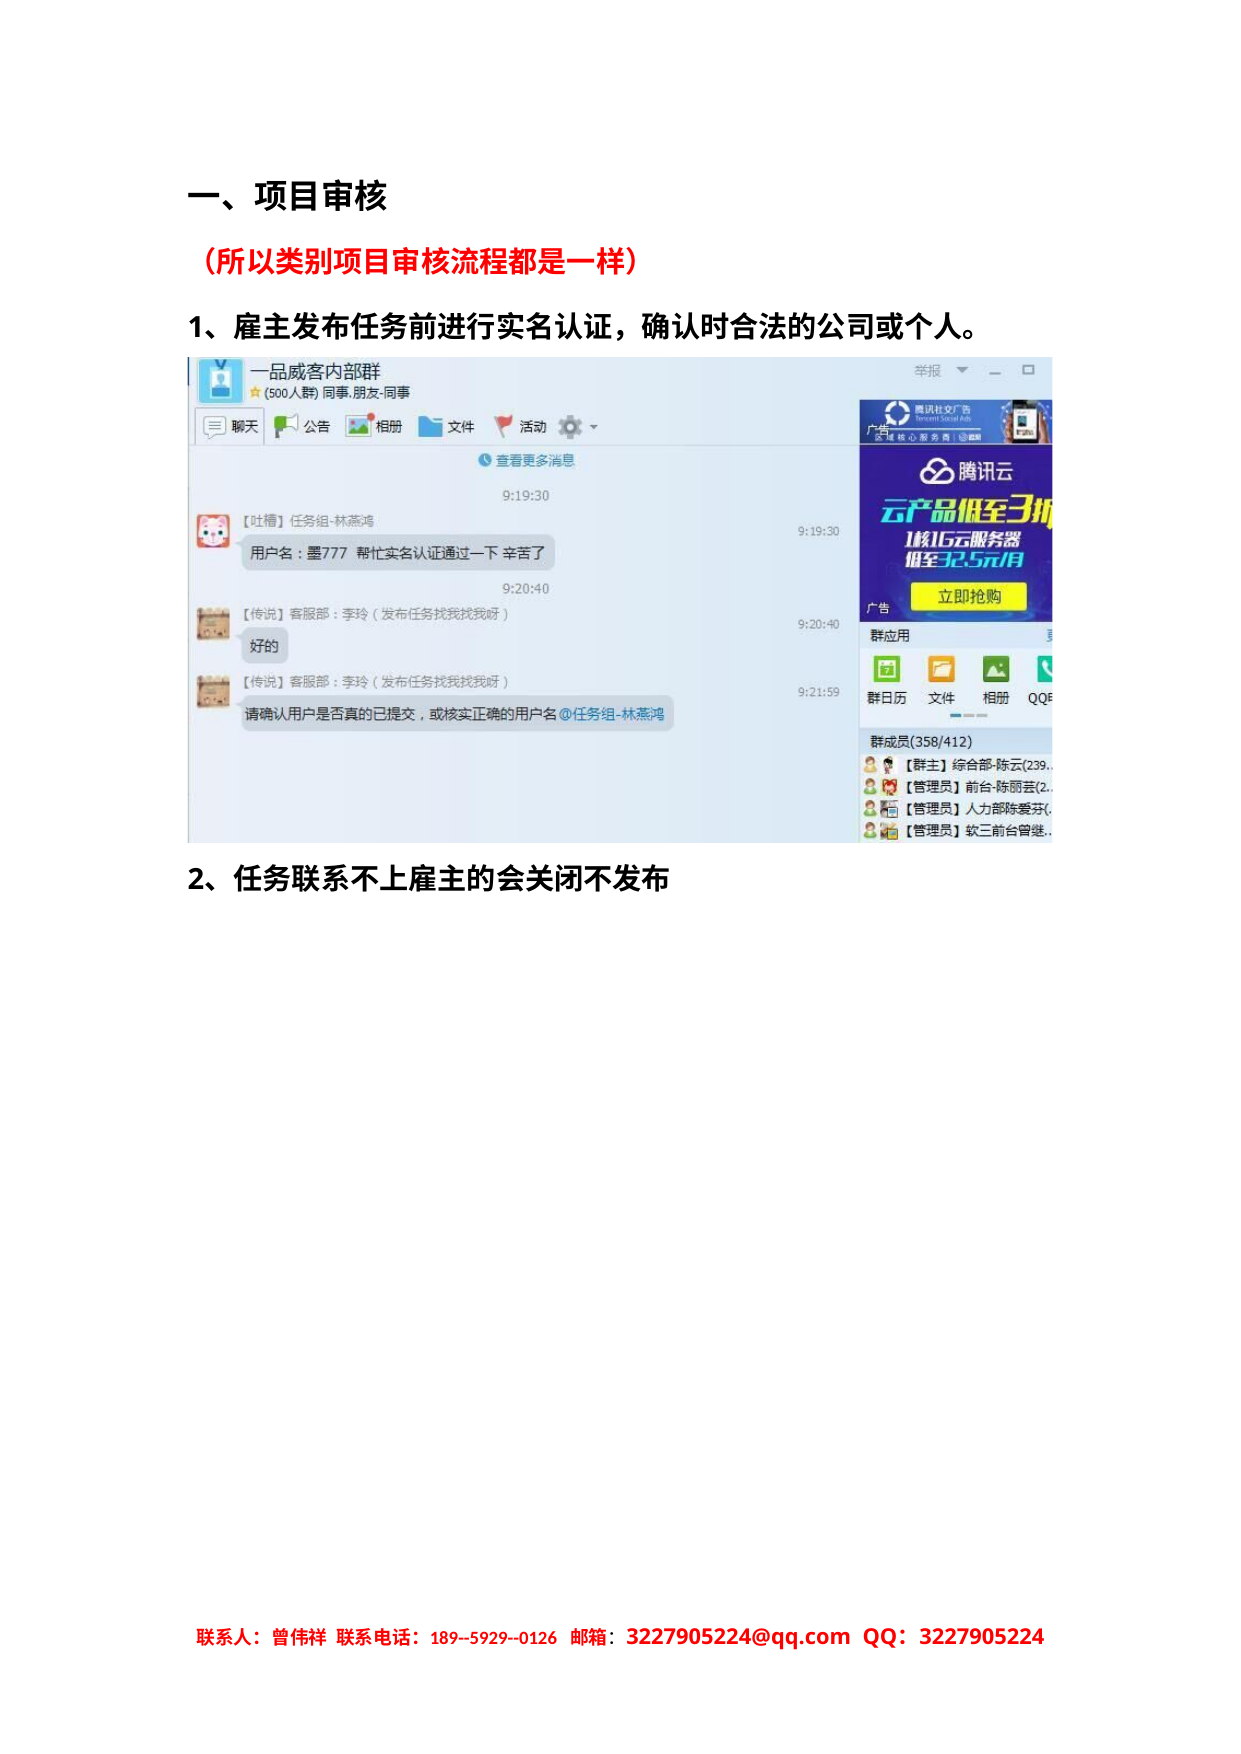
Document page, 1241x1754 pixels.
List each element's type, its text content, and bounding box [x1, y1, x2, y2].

picture [187, 357, 1053, 843]
list 项目审核 [187, 162, 1053, 227]
list 1、雇主发布任务前进行实名认证，确认时合法的公司或个人。 [187, 292, 1053, 357]
list （所以类别项目审核流程都是一样） [187, 227, 1053, 292]
list 2、任务联系不上雇主的会关闭不发布 [187, 843, 1053, 909]
